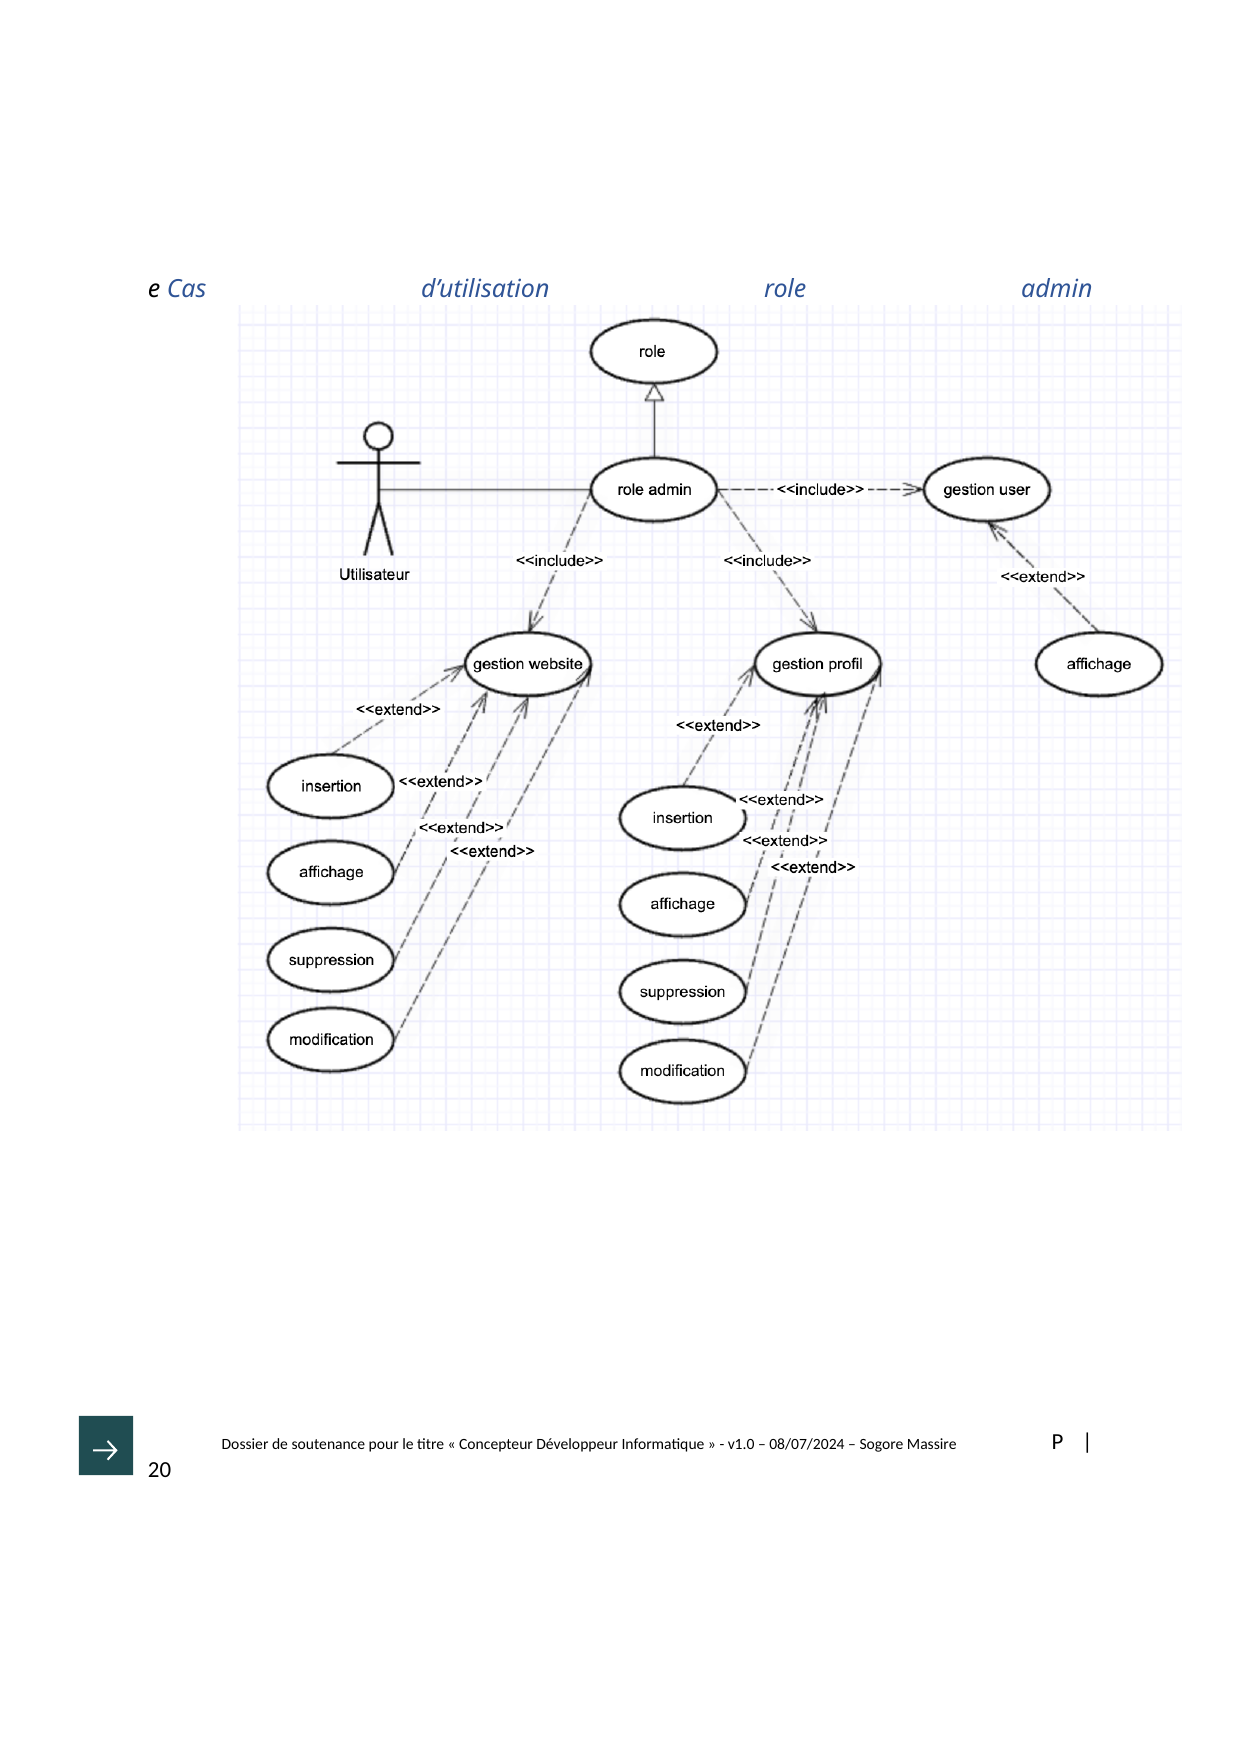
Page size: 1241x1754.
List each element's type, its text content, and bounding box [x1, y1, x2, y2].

picture [237, 305, 1182, 1131]
